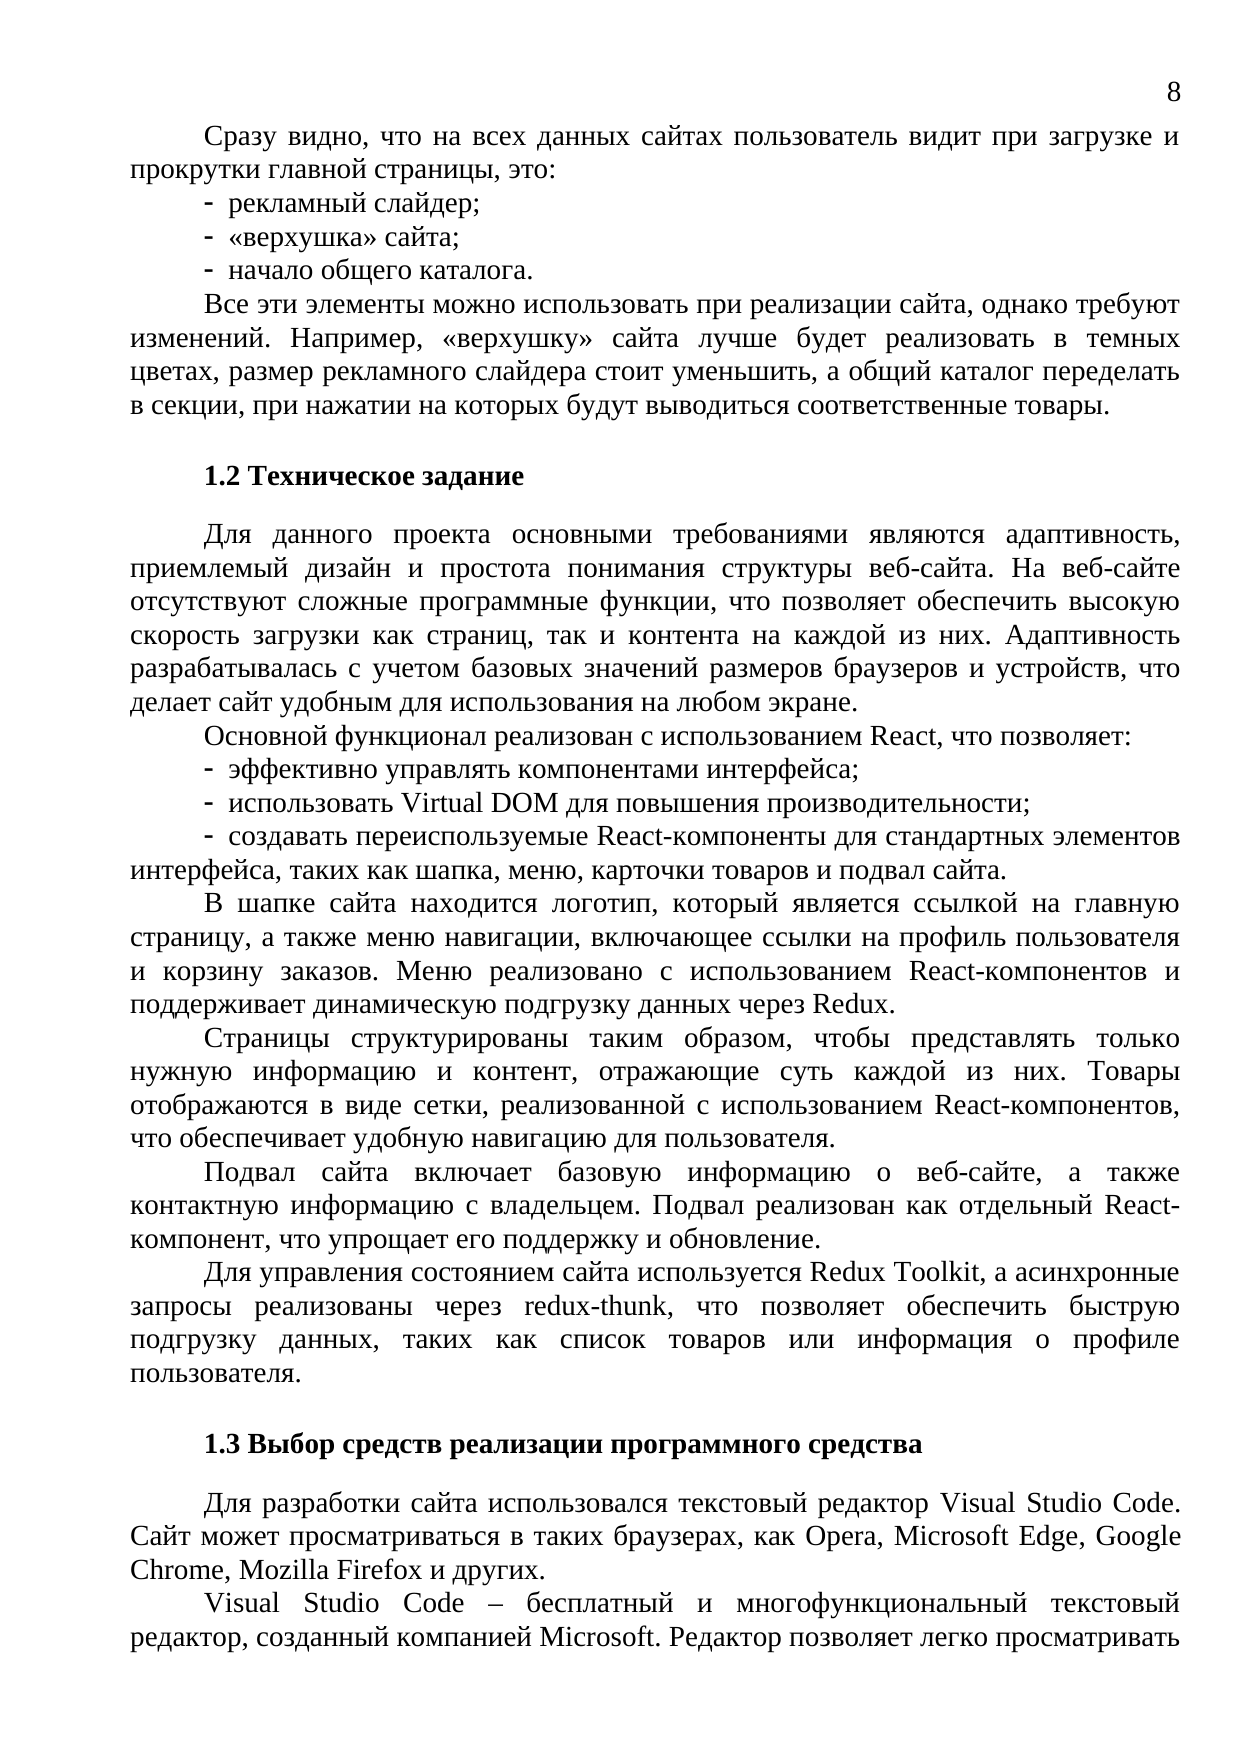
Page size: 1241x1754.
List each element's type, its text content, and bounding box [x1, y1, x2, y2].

text Страницы структурированы таким образом, чтобы представлять только нужную информацию и контент, отражающие суть каждой из них. Товары отображаются в виде сетки, реализованной с использованием React-компонентов, что обеспечивает удобную навигацию для пользователя. [130, 1020, 1181, 1154]
list начало общего каталога. [130, 252, 1181, 286]
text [130, 1585, 1181, 1652]
text Основной функционал реализован с использованием React, что позволяет: [130, 718, 1181, 751]
text Для данного проекта основными требованиями являются адаптивность, приемлемый дизайн и простота понимания структуры веб-сайта. На веб-сайте отсутствуют сложные программные функции, что позволяет обеспечить высокую скорость загрузки как страниц, так и контента на каждой из них. Адаптивность разрабатывалась с учетом базовых значений размеров браузеров и устройств, что делает сайт удобным для использования на любом экране. [130, 516, 1181, 718]
list рекламный слайдер; [130, 185, 1181, 219]
list «верхушка» сайта; [130, 219, 1181, 252]
text создавать переиспользуемые React-компоненты для стандартных элементов интерфейса, таких как шапка, меню, карточки товаров и подвал сайта. [130, 818, 1181, 886]
text Подвал сайта включает базовую информацию о веб-сайте, а также контактную информацию с владельцем. Подвал реализован как отдельный React-компонент, что упрощает его поддержку и обновление. [130, 1154, 1181, 1254]
subtitle Выбор средств реализации программного средства [204, 1426, 1181, 1460]
text Все эти элементы можно использовать при реализации сайта, однако требуют изменений. Например, «верхушку» сайта лучше будет реализовать в темных цветах, размер рекламного слайдера стоит уменьшить, а общий каталог переделать в секции, при нажатии на которых будут выводиться соответственные товары. [130, 286, 1181, 420]
subtitle Техническое задание [204, 458, 1181, 491]
text В шапке сайта находится логотип, который является ссылкой на главную страницу, а также меню навигации, включающее ссылки на профиль пользователя и корзину заказов. Меню реализовано с использованием React-компонентов и поддерживает динамическую подгрузку данных через Redux. [130, 886, 1181, 1020]
text Для управления состоянием сайта используется Redux Toolkit, а асинхронные запросы реализованы через redux-thunk, что позволяет обеспечить быструю подгрузку данных, таких как список товаров или информация о профиле пользователя. [130, 1254, 1181, 1389]
text Сразу видно, что на всех данных сайтах пользователь видит при загрузке и прокрутки главной страницы, это: [130, 118, 1181, 185]
text использовать Virtual DOM для повышения производительности; [130, 785, 1181, 818]
text эффективно управлять компонентами интерфейса; [130, 751, 1181, 785]
